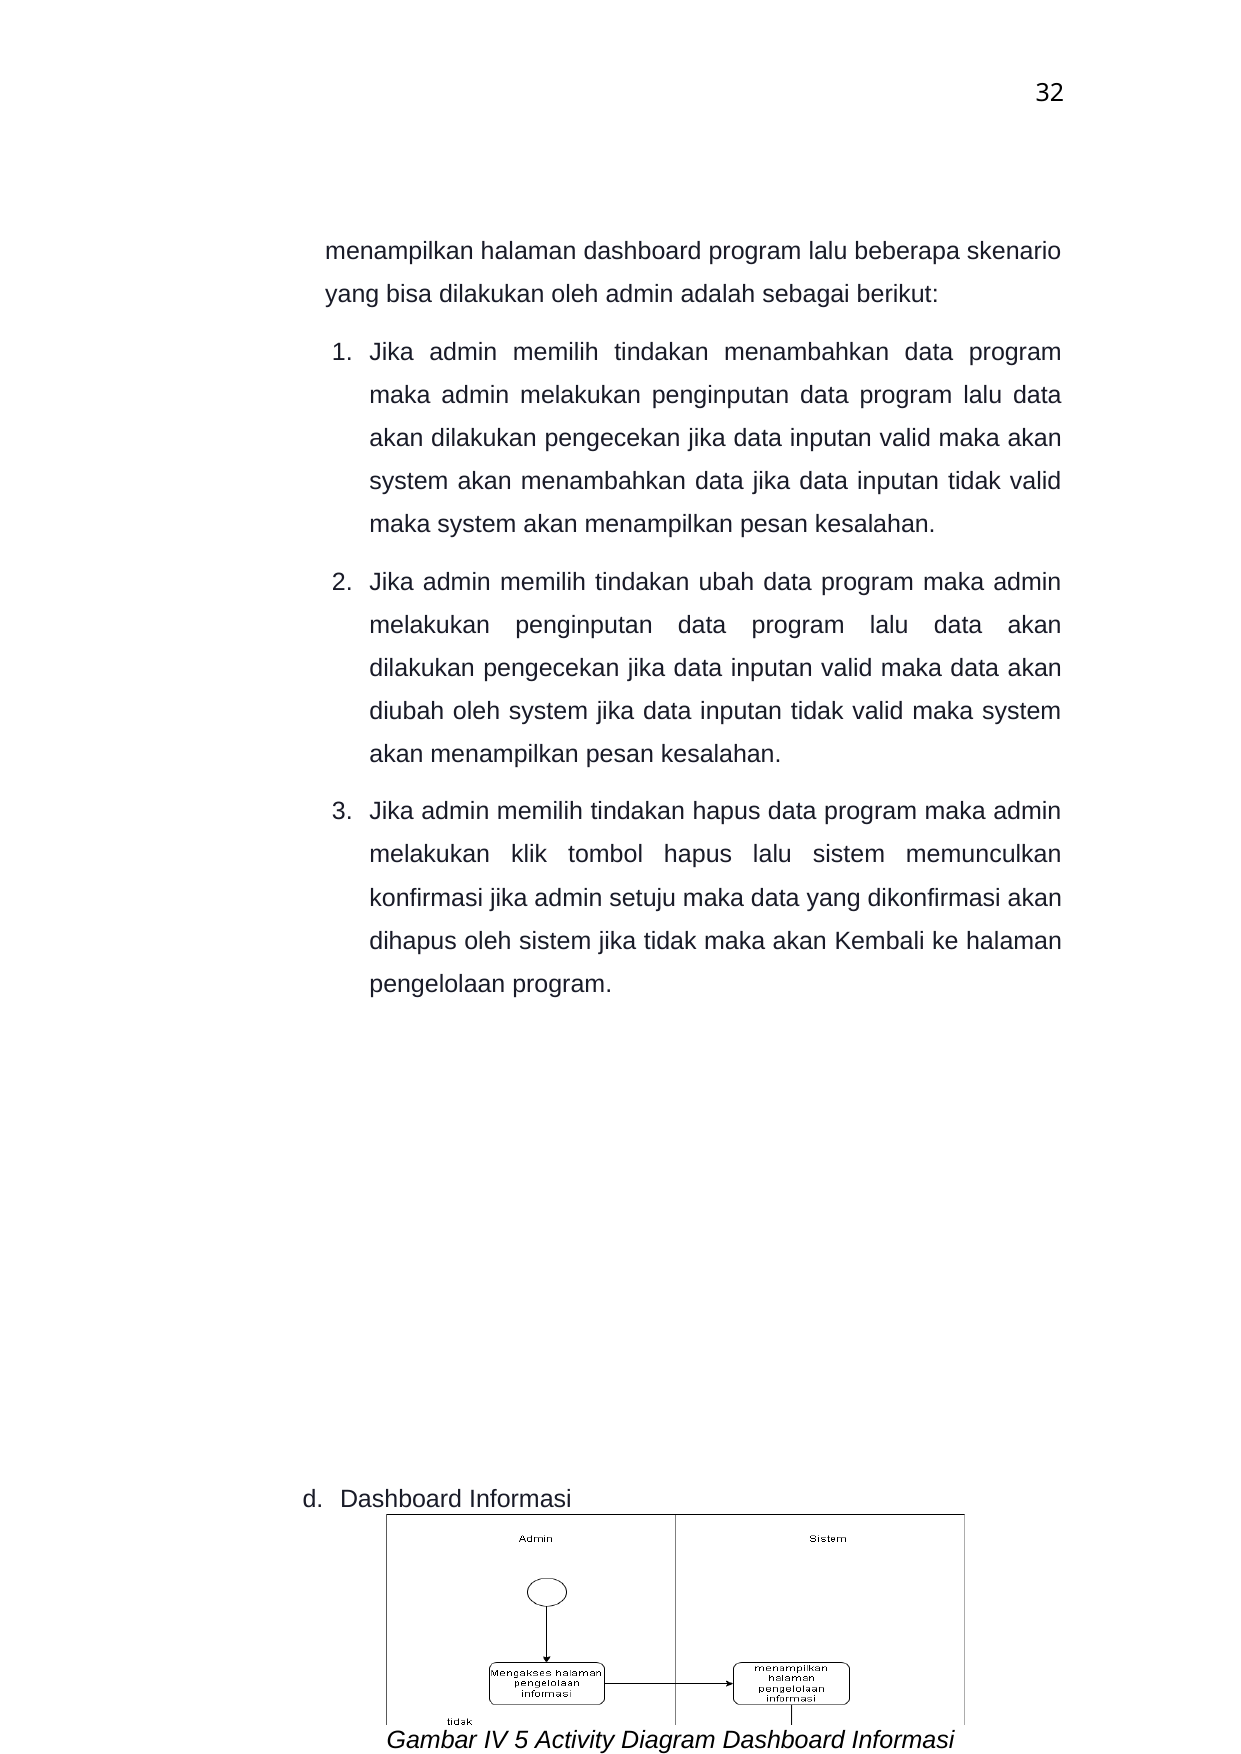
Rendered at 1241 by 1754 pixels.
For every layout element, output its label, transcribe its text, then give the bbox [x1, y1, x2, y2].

list Jika admin memilih tindakan hapus data program maka admin melakukan klik tombol hapus lalu sistem memunculkan konfirmasi jika admin setuju maka data yang dikonfirmasi akan dihapus oleh sistem jika tidak maka akan Kembali ke halaman pengelolaan program. [332, 796, 1063, 997]
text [325, 236, 1063, 308]
picture [386, 1514, 965, 1725]
list Jika admin memilih tindakan menambahkan data program maka admin melakukan penginputan data program lalu data akan dilakukan pengecekan jika data inputan valid maka akan system akan menambahkan data jika data inputan tidak valid maka system akan menampilkan pesan kesalahan. [332, 337, 1063, 538]
list Jika admin memilih tindakan ubah data program maka admin melakukan penginputan data program lalu data akan dilakukan pengecekan jika data inputan valid maka data akan diubah oleh system jika data inputan tidak valid maka system akan menampilkan pesan kesalahan. [332, 566, 1063, 768]
list Dashboard Informasi [302, 1484, 1050, 1513]
